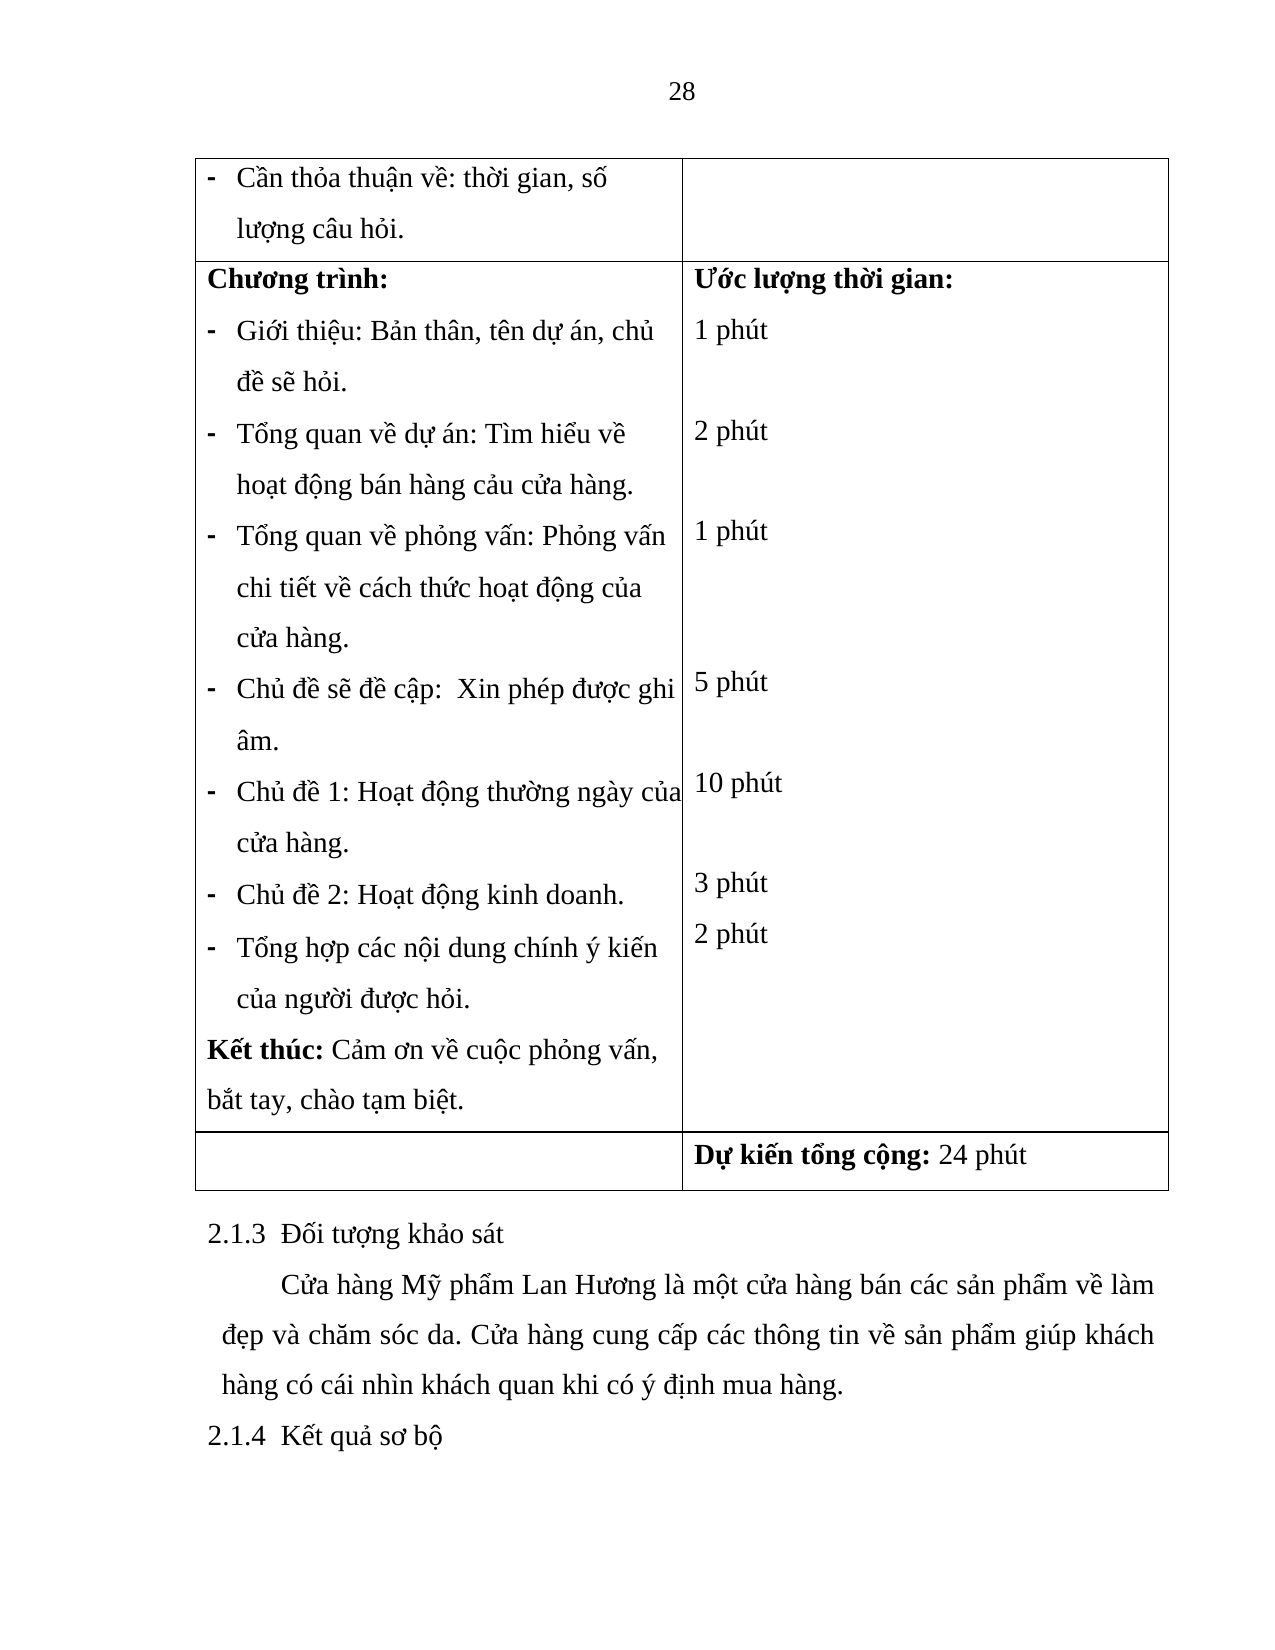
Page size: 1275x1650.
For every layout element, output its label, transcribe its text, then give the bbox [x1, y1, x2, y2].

table_cell [196, 1133, 682, 1190]
list Kết quả sơ bộ [266, 1418, 1157, 1451]
list Đối tượng khảo sát [266, 1216, 1157, 1250]
list Cửa hàng Mỹ phẩm Lan Hương là một cửa hàng bán các sản phẩm về làm đẹp và chăm sóc da. Cửa hàng cung cấp các thông tin về sản phẩm giúp khách hàng có cái nhìn khách quan khi có ý định mua hàng. [222, 1267, 1157, 1401]
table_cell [683, 159, 1168, 261]
table_cell Chương trình: Giới thiệu: Bản thân, tên dự án, chủ đề sẽ hỏi. Tổng quan về dự án: Tìm hiểu về hoạt động bán hàng cảu cửa hàng. Tổng quan về phỏng vấn: Phỏng vấn chi tiết về cách thức hoạt động của cửa hàng. Chủ đề sẽ đề cập: Xin phép được ghi âm. Chủ đề 1: Hoạt động thường ngày của cửa hàng. Chủ đề 2: Hoạt động kinh doanh. Tổng hợp các nội dung chính ý kiến của người được hỏi. Kết thúc: Cảm ơn về cuộc phỏng vấn, bắt tay, chào tạm biệt. [196, 262, 682, 1131]
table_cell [196, 159, 682, 261]
table_cell Ước lượng thời gian: 1 phút 2 phút 1 phút 5 phút 10 phút 3 phút 2 phút [683, 262, 1168, 1131]
table_cell Dự kiến tổng cộng: 24 phút [683, 1133, 1168, 1190]
